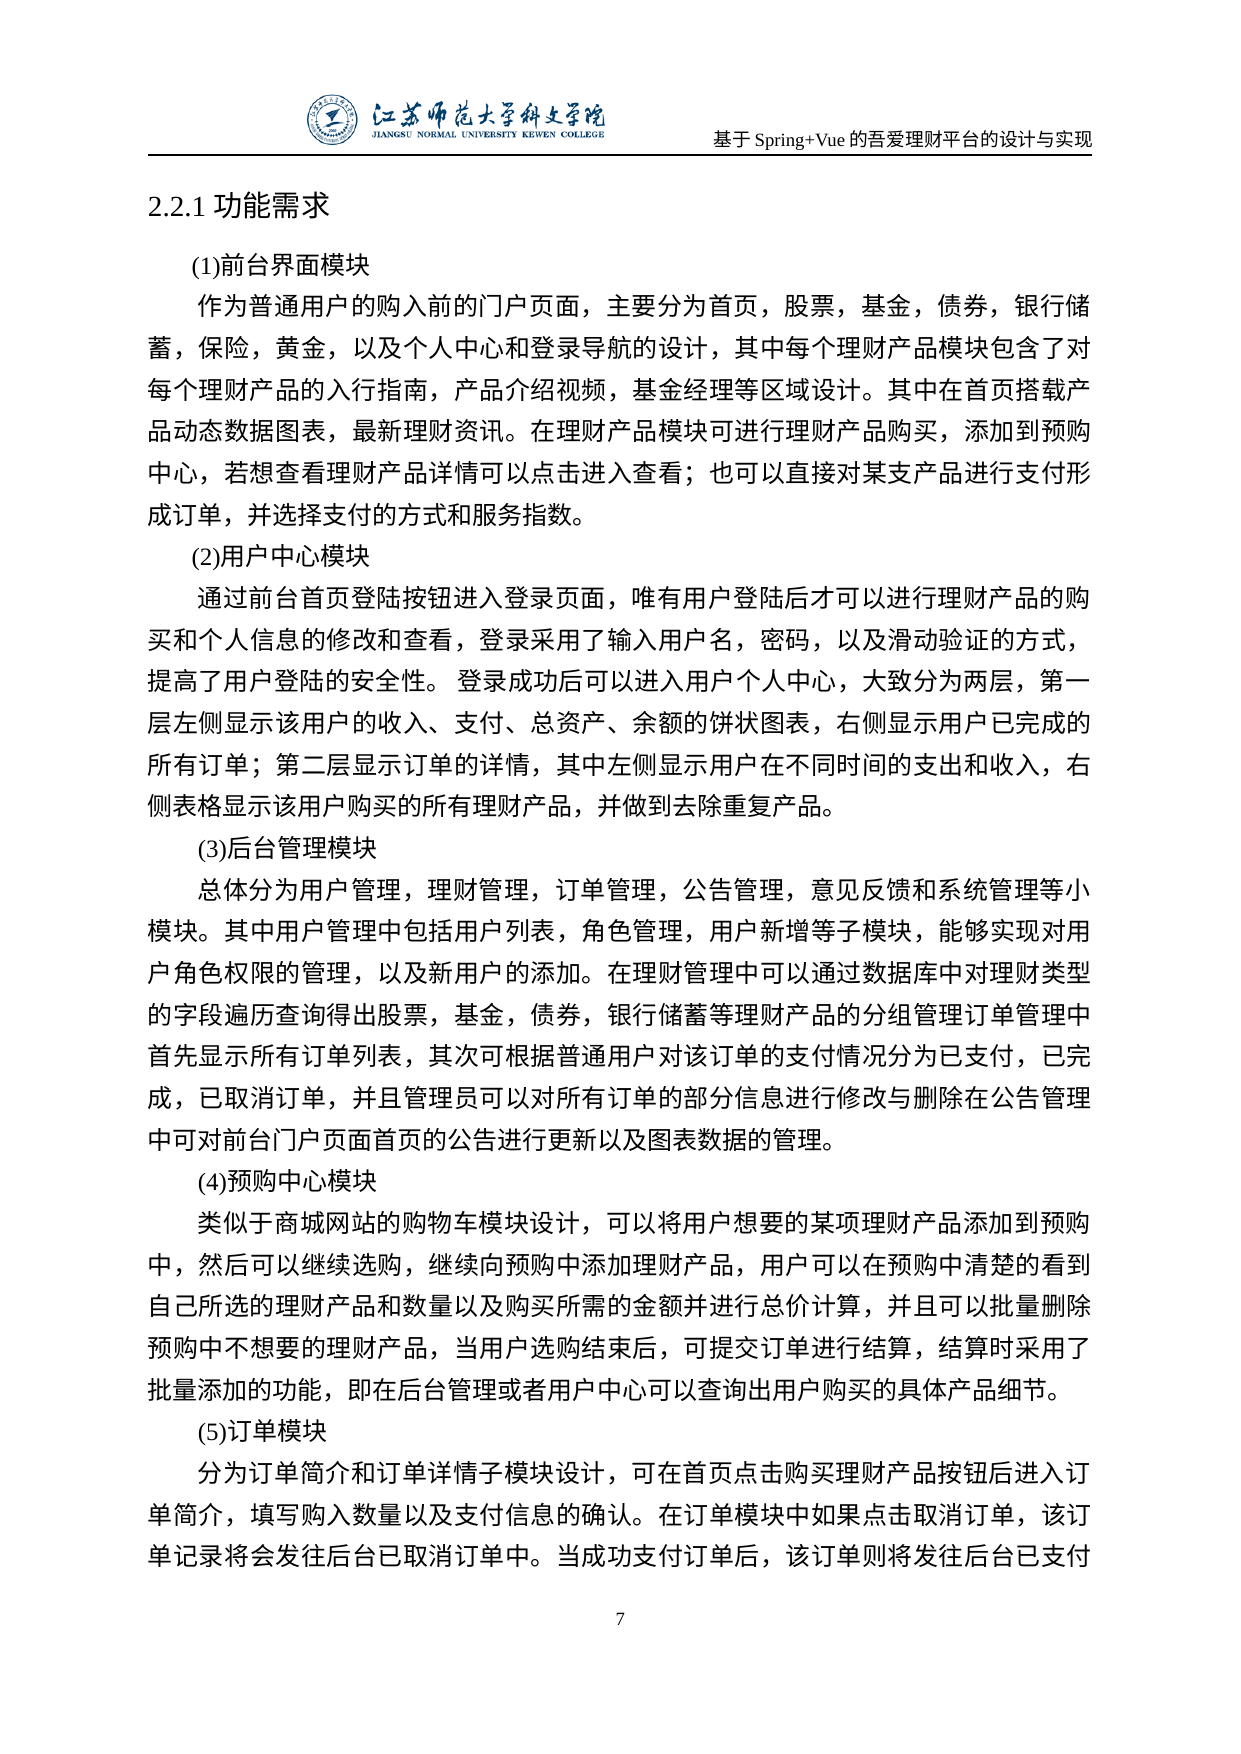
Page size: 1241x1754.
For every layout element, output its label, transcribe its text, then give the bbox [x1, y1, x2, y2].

text (2)用户中心模块 [148, 532, 1092, 574]
picture [292, 88, 620, 147]
text 作为普通用户的购入前的门户页面，主要分为首页，股票，基金，债券，银行储蓄，保险，黄金，以及个人中心和登录导航的设计，其中每个理财产品模块包含了对每个理财产品的入行指南，产品介绍视频，基金经理等区域设计。其中在首页搭载产品动态数据图表，最新理财资讯。在理财产品模块可进行理财产品购买，添加到预购中心，若想查看理财产品详情可以点击进入查看；也可以直接对某支产品进行支付形成订单，并选择支付的方式和服务指数。 [148, 282, 1092, 532]
text (1)前台界面模块 [148, 241, 1092, 282]
text 通过前台首页登陆按钮进入登录页面，唯有用户登陆后才可以进行理财产品的购买和个人信息的修改和查看，登录采用了输入用户名，密码，以及滑动验证的方式，提高了用户登陆的安全性。 登录成功后可以进入用户个人中心，大致分为两层，第一层左侧显示该用户的收入、支付、总资产、余额的饼状图表，右侧显示用户已完成的所有订单；第二层显示订单的详情，其中左侧显示用户在不同时间的支出和收入，右侧表格显示该用户购买的所有理财产品，并做到去除重复产品。 [148, 574, 1092, 824]
text (4)预购中心模块 [148, 1157, 1092, 1199]
text (3)后台管理模块 [148, 824, 1092, 866]
text (5)订单模块 [148, 1407, 1092, 1449]
text 2.2.1 功能需求 [148, 182, 1092, 224]
text 总体分为用户管理，理财管理，订单管理，公告管理，意见反馈和系统管理等小模块。其中用户管理中包括用户列表，角色管理，用户新增等子模块，能够实现对用户角色权限的管理，以及新用户的添加。在理财管理中可以通过数据库中对理财类型的字段遍历查询得出股票，基金，债券，银行储蓄等理财产品的分组管理订单管理中首先显示所有订单列表，其次可根据普通用户对该订单的支付情况分为已支付，已完成，已取消订单，并且管理员可以对所有订单的部分信息进行修改与删除在公告管理中可对前台门户页面首页的公告进行更新以及图表数据的管理。 [148, 866, 1092, 1157]
text 类似于商城网站的购物车模块设计，可以将用户想要的某项理财产品添加到预购中，然后可以继续选购，继续向预购中添加理财产品，用户可以在预购中清楚的看到自己所选的理财产品和数量以及购买所需的金额并进行总价计算，并且可以批量删除预购中不想要的理财产品，当用户选购结束后，可提交订单进行结算，结算时采用了批量添加的功能，即在后台管理或者用户中心可以查询出用户购买的具体产品细节。 [148, 1199, 1092, 1407]
